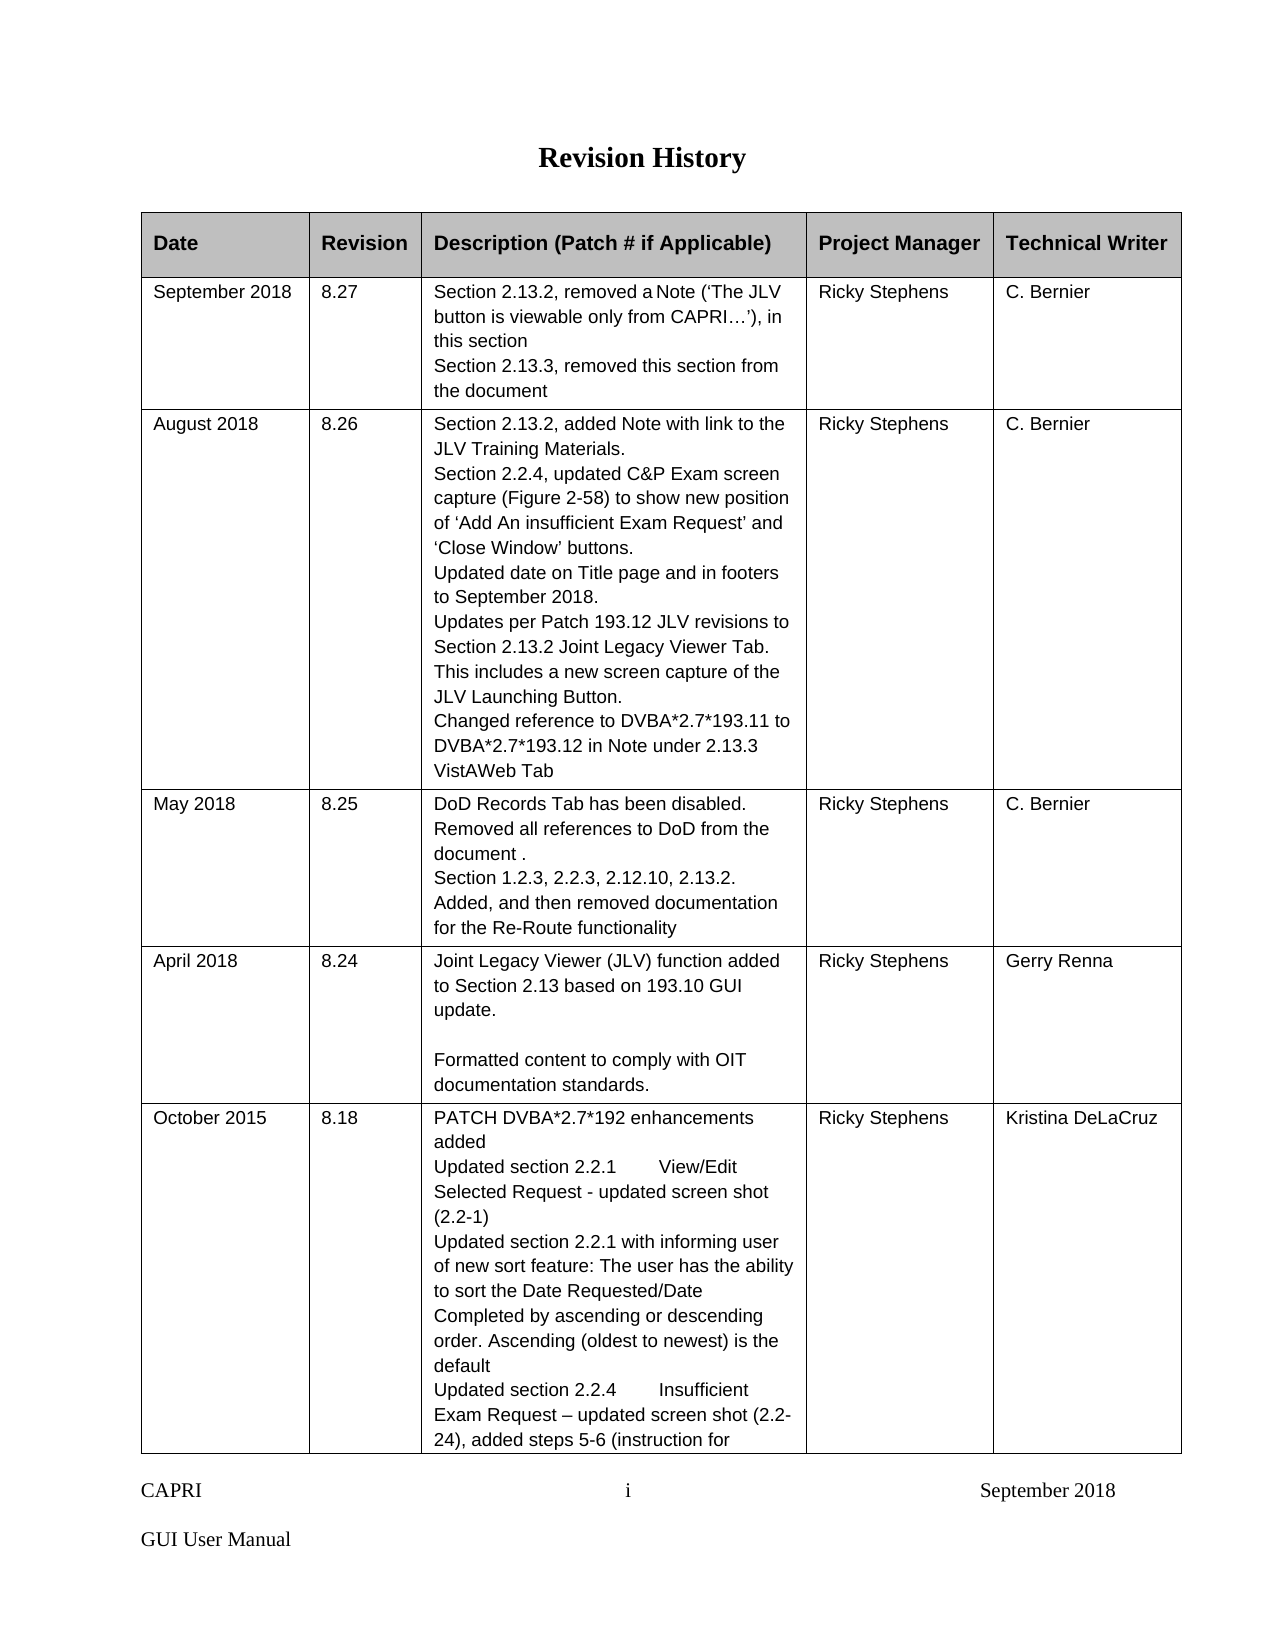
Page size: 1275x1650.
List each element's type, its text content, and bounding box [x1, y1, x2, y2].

table_cell October 2015 [142, 1104, 309, 1453]
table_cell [422, 1104, 806, 1453]
table_header Project Manager [807, 213, 993, 277]
table_cell August 2018 [142, 410, 309, 789]
table_cell Ricky Stephens [807, 1104, 993, 1453]
table_cell C. Bernier [994, 410, 1181, 789]
table_cell 8.26 [310, 410, 421, 789]
table_cell 8.27 [310, 278, 421, 409]
table_cell Gerry Renna [994, 947, 1181, 1102]
table_header Description (Patch # if Applicable) [422, 213, 806, 277]
table_cell DoD Records Tab has been disabled. Removed all references to DoD from the document . Section 1.2.3, 2.2.3, 2.12.10, 2.13.2. Added, and then removed documentation for the Re-Route functionality [422, 790, 806, 946]
table_cell C. Bernier [994, 278, 1181, 409]
table_cell Kristina DeLaCruz [994, 1104, 1181, 1453]
table_cell Section 2.13.2, added Note with link to the JLV Training Materials. Section 2.2.4, updated C&P Exam screen capture (Figure 2-58) to show new position of ‘Add An insufficient Exam Request’ and ‘Close Window’ buttons. Updated date on Title page and in footers to September 2018. Updates per Patch 193.12 JLV revisions to Section 2.13.2 Joint Legacy Viewer Tab. This includes a new screen capture of the JLV Launching Button. Changed reference to DVBA*2.7*193.11 to DVBA*2.7*193.12 in Note under 2.13.3 VistAWeb Tab [422, 410, 806, 789]
table_cell Ricky Stephens [807, 947, 993, 1102]
table_cell Section 2.13.2, removed a Note (‘The JLV button is viewable only from CAPRI…’), in this section Section 2.13.3, removed this section from the document [422, 278, 806, 409]
table_cell Ricky Stephens [807, 278, 993, 409]
table_cell Ricky Stephens [807, 790, 993, 946]
table_cell May 2018 [142, 790, 309, 946]
table_cell Ricky Stephens [807, 410, 993, 789]
table_cell 8.18 [310, 1104, 421, 1453]
table_cell Joint Legacy Viewer (JLV) function added to Section 2.13 based on 193.10 GUI update. Formatted content to comply with OIT documentation standards. [422, 947, 806, 1102]
table_cell 8.24 [310, 947, 421, 1102]
table_header Revision [310, 213, 421, 277]
table_cell C. Bernier [994, 790, 1181, 946]
table_cell September 2018 [142, 278, 309, 409]
table_header Technical Writer [994, 213, 1181, 277]
table_header Date [142, 213, 309, 277]
table_cell 8.25 [310, 790, 421, 946]
text Revision History [141, 141, 1144, 174]
table_cell April 2018 [142, 947, 309, 1102]
